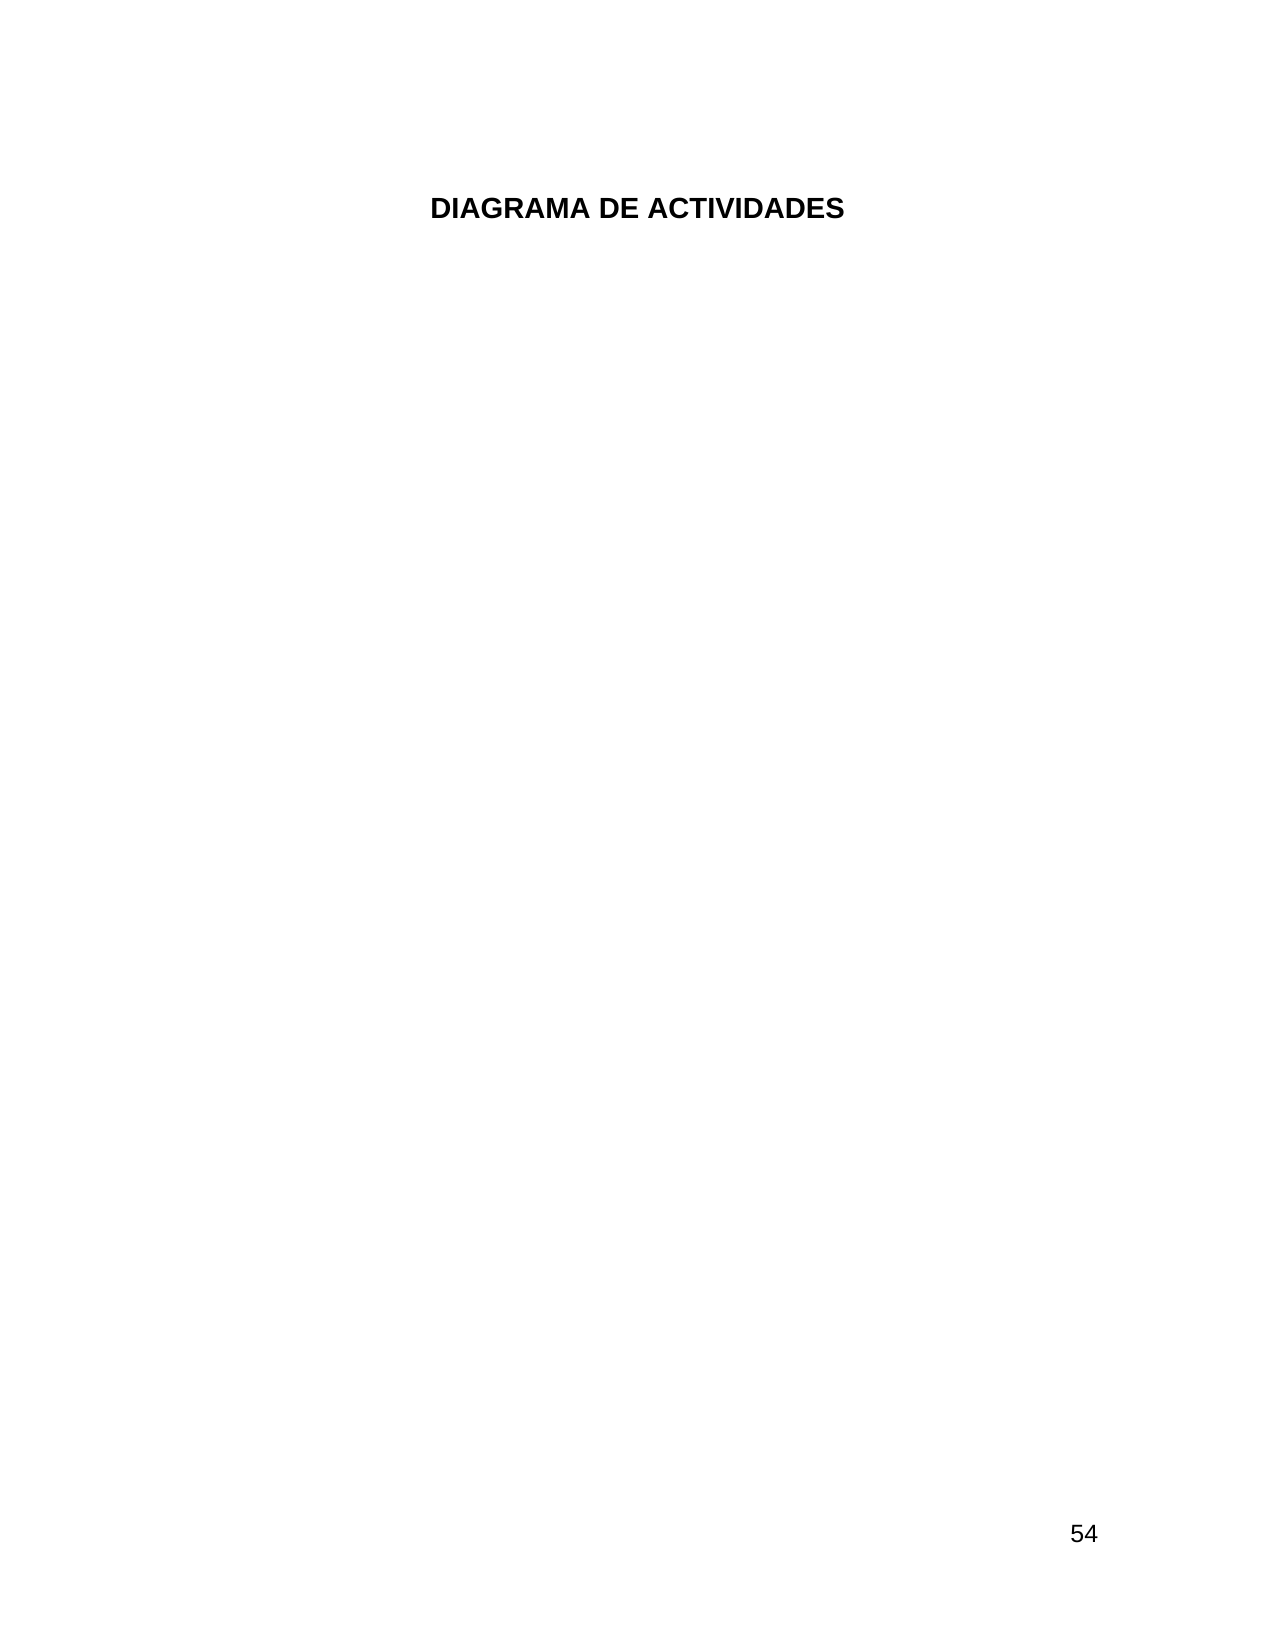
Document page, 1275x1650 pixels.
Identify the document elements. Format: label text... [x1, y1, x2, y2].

subtitle DIAGRAMA DE ACTIVIDADES [177, 191, 1098, 224]
